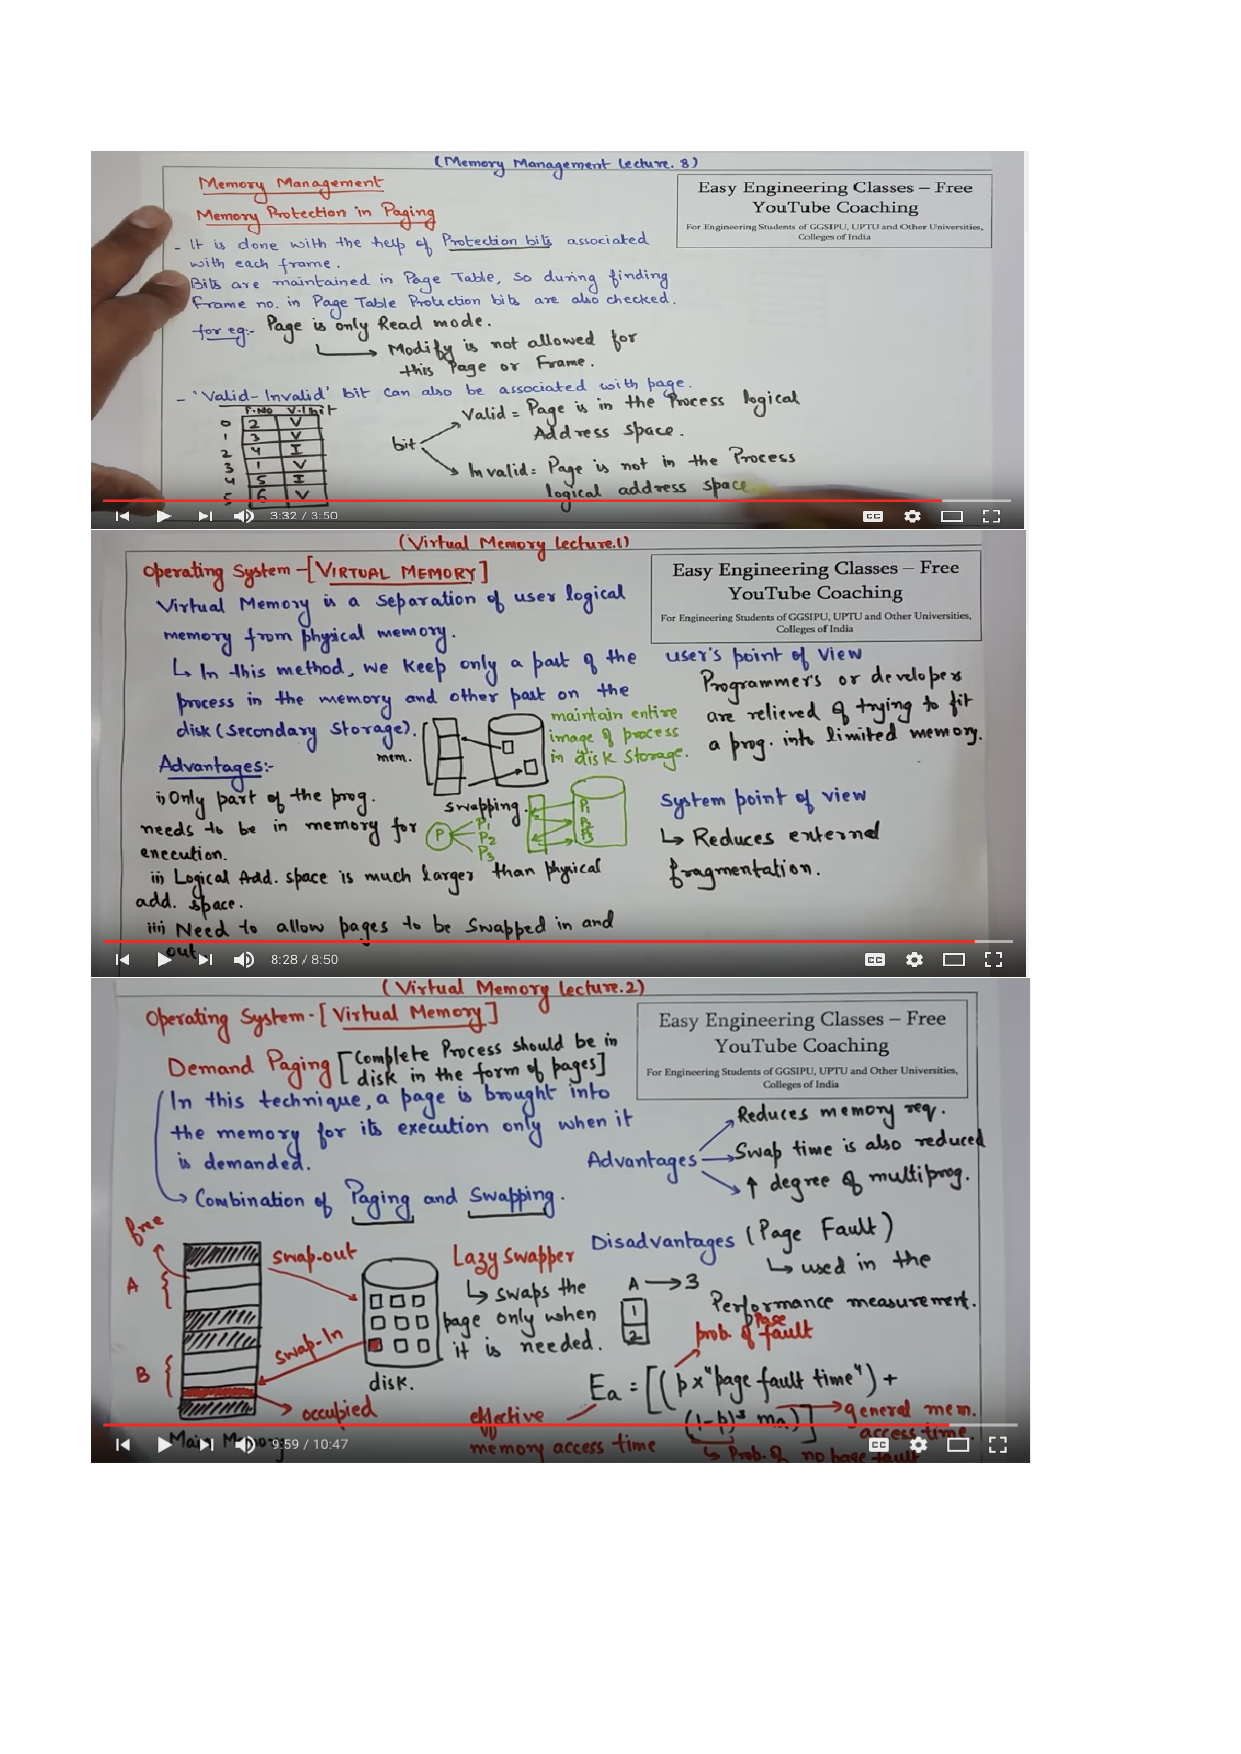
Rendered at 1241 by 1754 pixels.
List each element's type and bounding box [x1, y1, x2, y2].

picture [91, 150, 1031, 1465]
